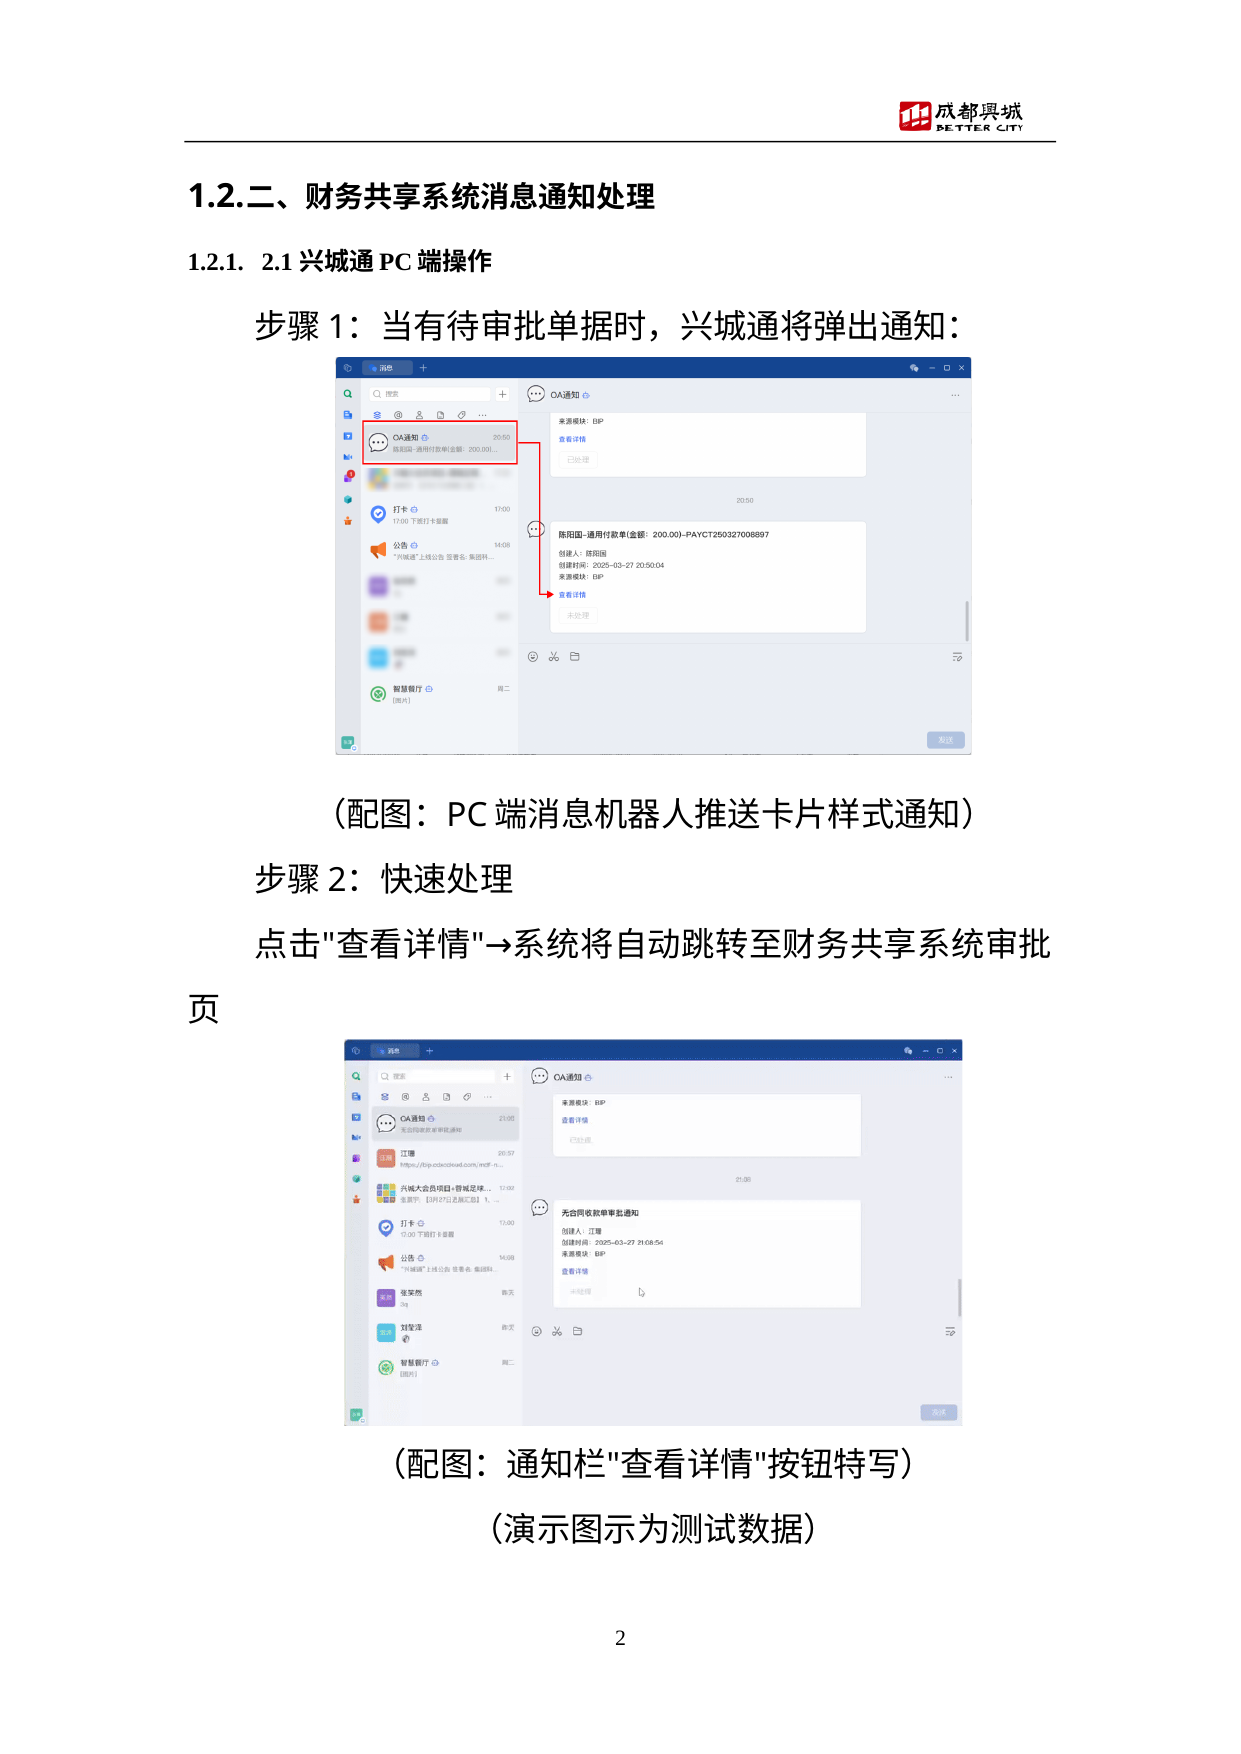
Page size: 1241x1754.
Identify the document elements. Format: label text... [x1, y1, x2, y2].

text 点击"查看详情"→系统将自动跳转至财务共享系统审批页 [187, 909, 1053, 1039]
subtitle 2.1 兴城通PC端操作 [187, 227, 1053, 292]
subtitle 二、财务共享系统消息通知处理 [187, 162, 1053, 227]
text 步骤2：快速处理 [187, 844, 1053, 909]
picture [344, 1039, 963, 1426]
text （配图：PC端消息机器人推送卡片样式通知） [187, 779, 1053, 844]
picture [335, 357, 972, 755]
text 步骤1：当有待审批单据时，兴城通将弹出通知： [187, 292, 1053, 357]
text （演示图示为测试数据） [187, 1494, 1053, 1559]
text （配图：通知栏"查看详情"按钮特写） [187, 1429, 1053, 1494]
picture [895, 93, 1039, 138]
